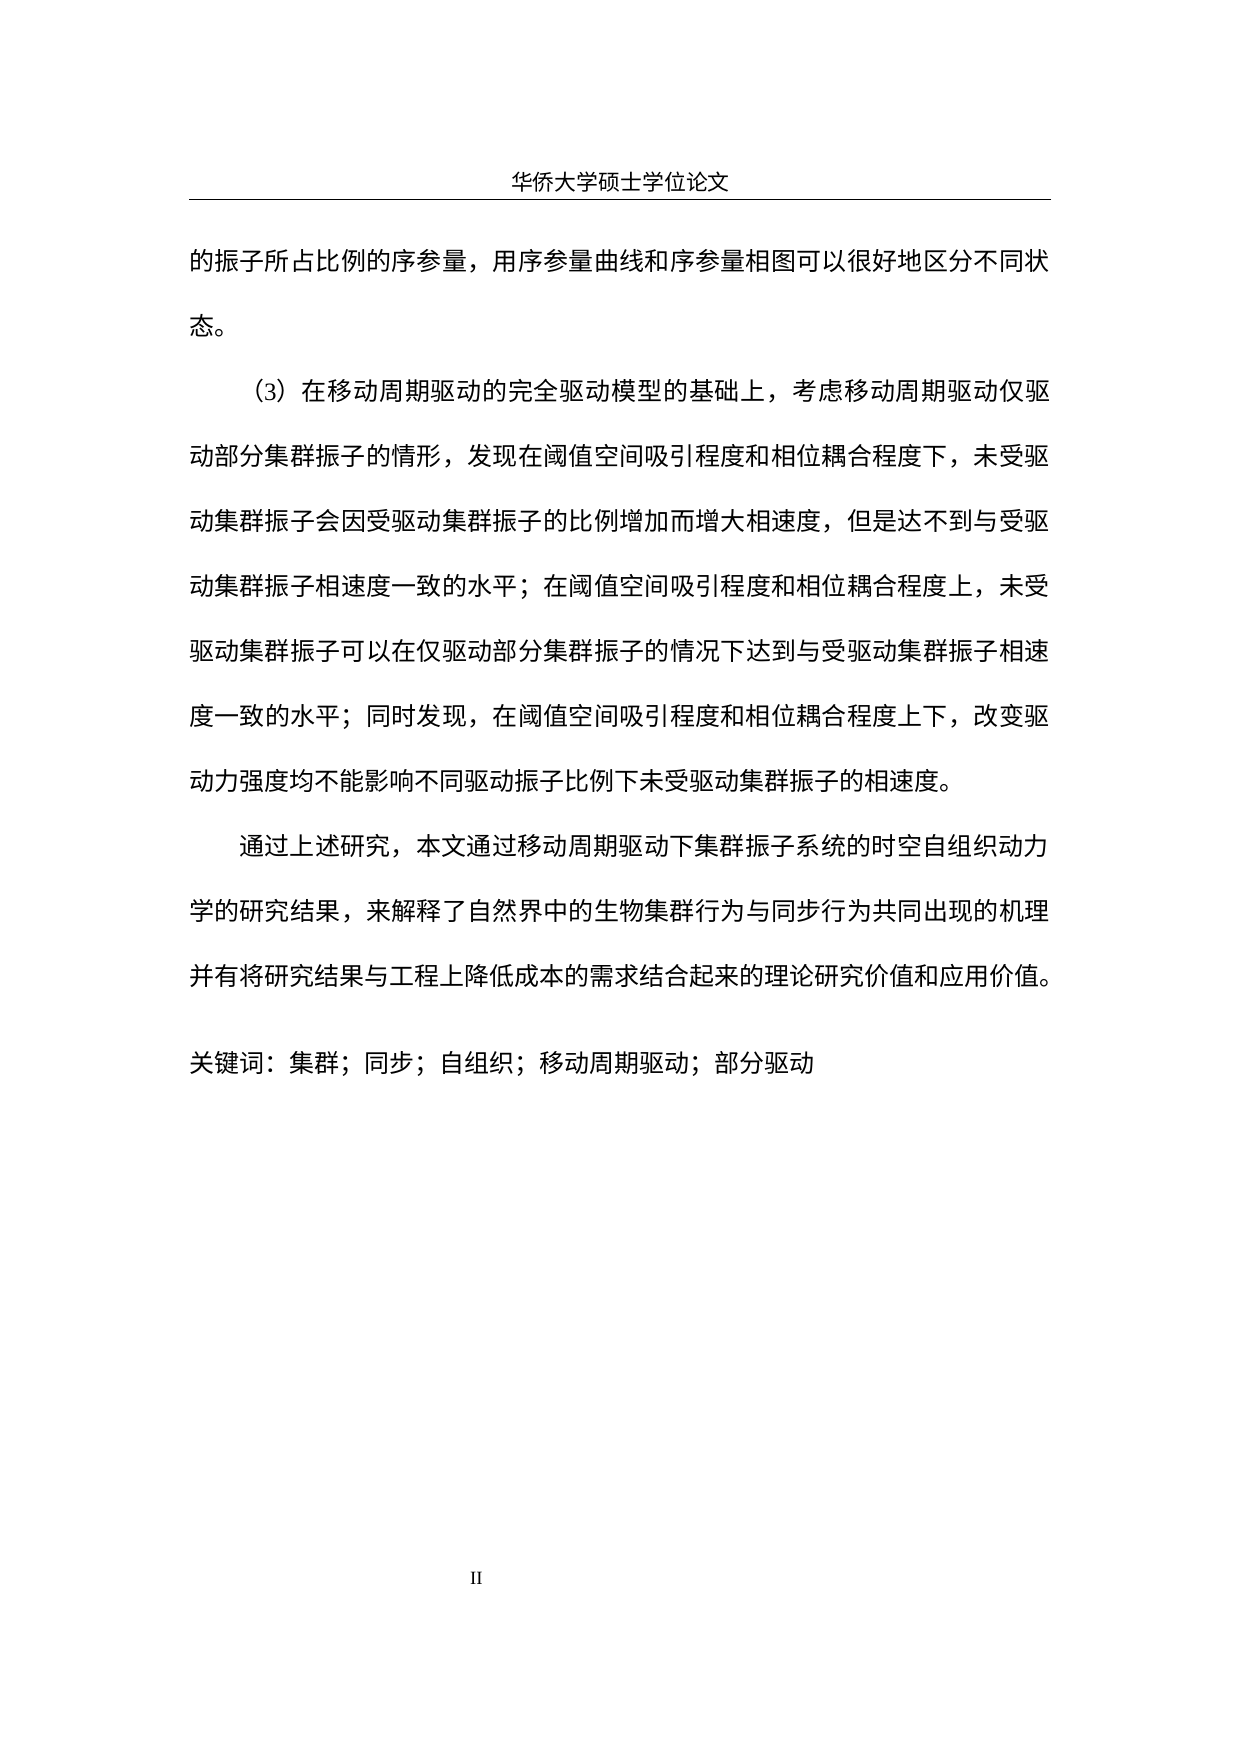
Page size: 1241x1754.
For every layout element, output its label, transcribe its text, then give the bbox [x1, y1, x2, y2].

text 通过上述研究，本文通过移动周期驱动下集群振子系统的时空自组织动力学的研究结果，来解释了自然界中的生物集群行为与同步行为共同出现的机理。并有将研究结果与工程上降低成本的需求结合起来的理论研究价值和应用价值。 [189, 812, 1051, 1007]
list 在移动周期驱动的完全驱动模型的基础上，考虑移动周期驱动仅驱动部分集群振子的情形，发现在阈值空间吸引程度和相位耦合程度下，未受驱动集群振子会因受驱动集群振子的比例增加而增大相速度，但是达不到与受驱动集群振子相速度一致的水平；在阈值空间吸引程度和相位耦合程度上，未受驱动集群振子可以在仅驱动部分集群振子的情况下达到与受驱动集群振子相速度一致的水平；同时发现，在阈值空间吸引程度和相位耦合程度上下，改变驱动力强度均不能影响不同驱动振子比例下未受驱动集群振子的相速度。 [189, 357, 1051, 812]
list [189, 227, 1051, 357]
list 关键词：集群；同步；自组织；移动周期驱动；部分驱动 [189, 1039, 1051, 1081]
